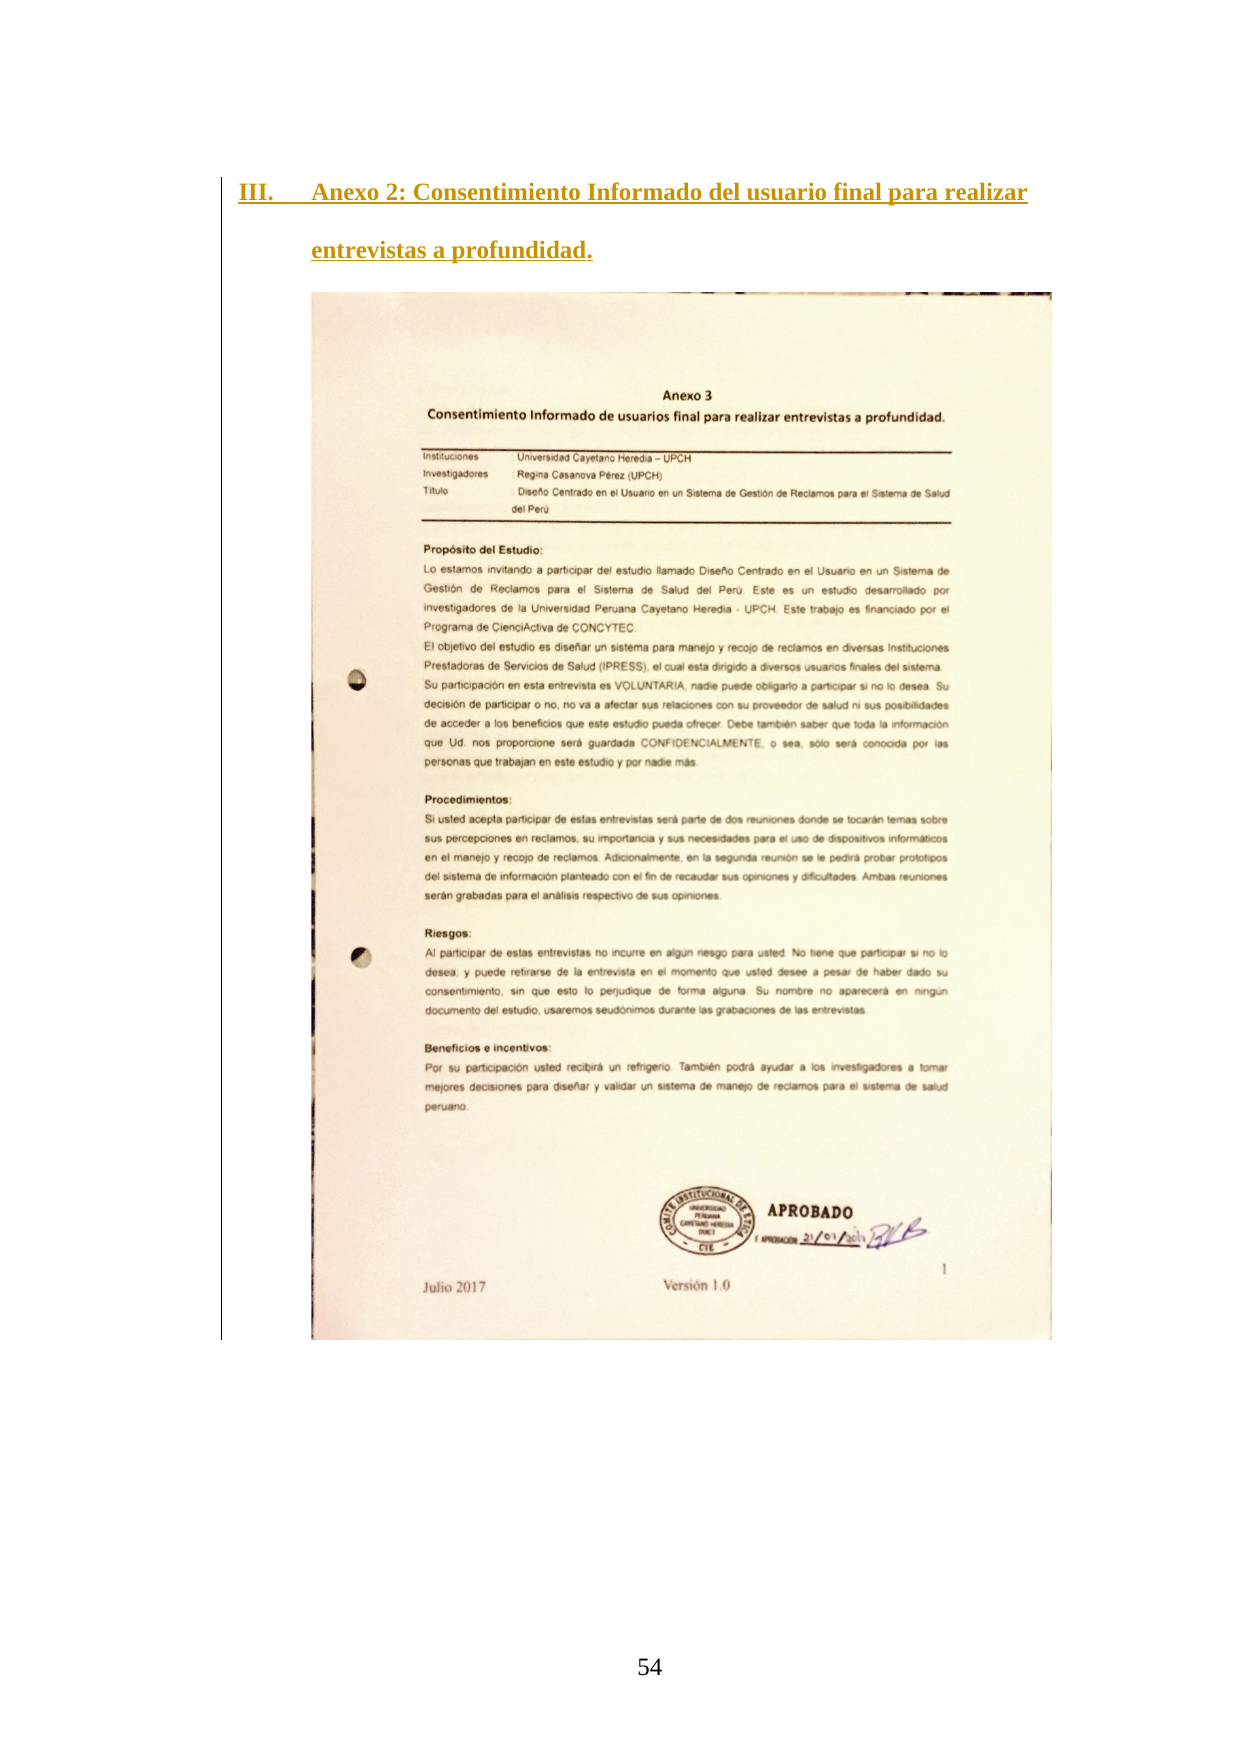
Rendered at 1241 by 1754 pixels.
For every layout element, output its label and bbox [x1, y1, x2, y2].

picture [311, 292, 1052, 1340]
